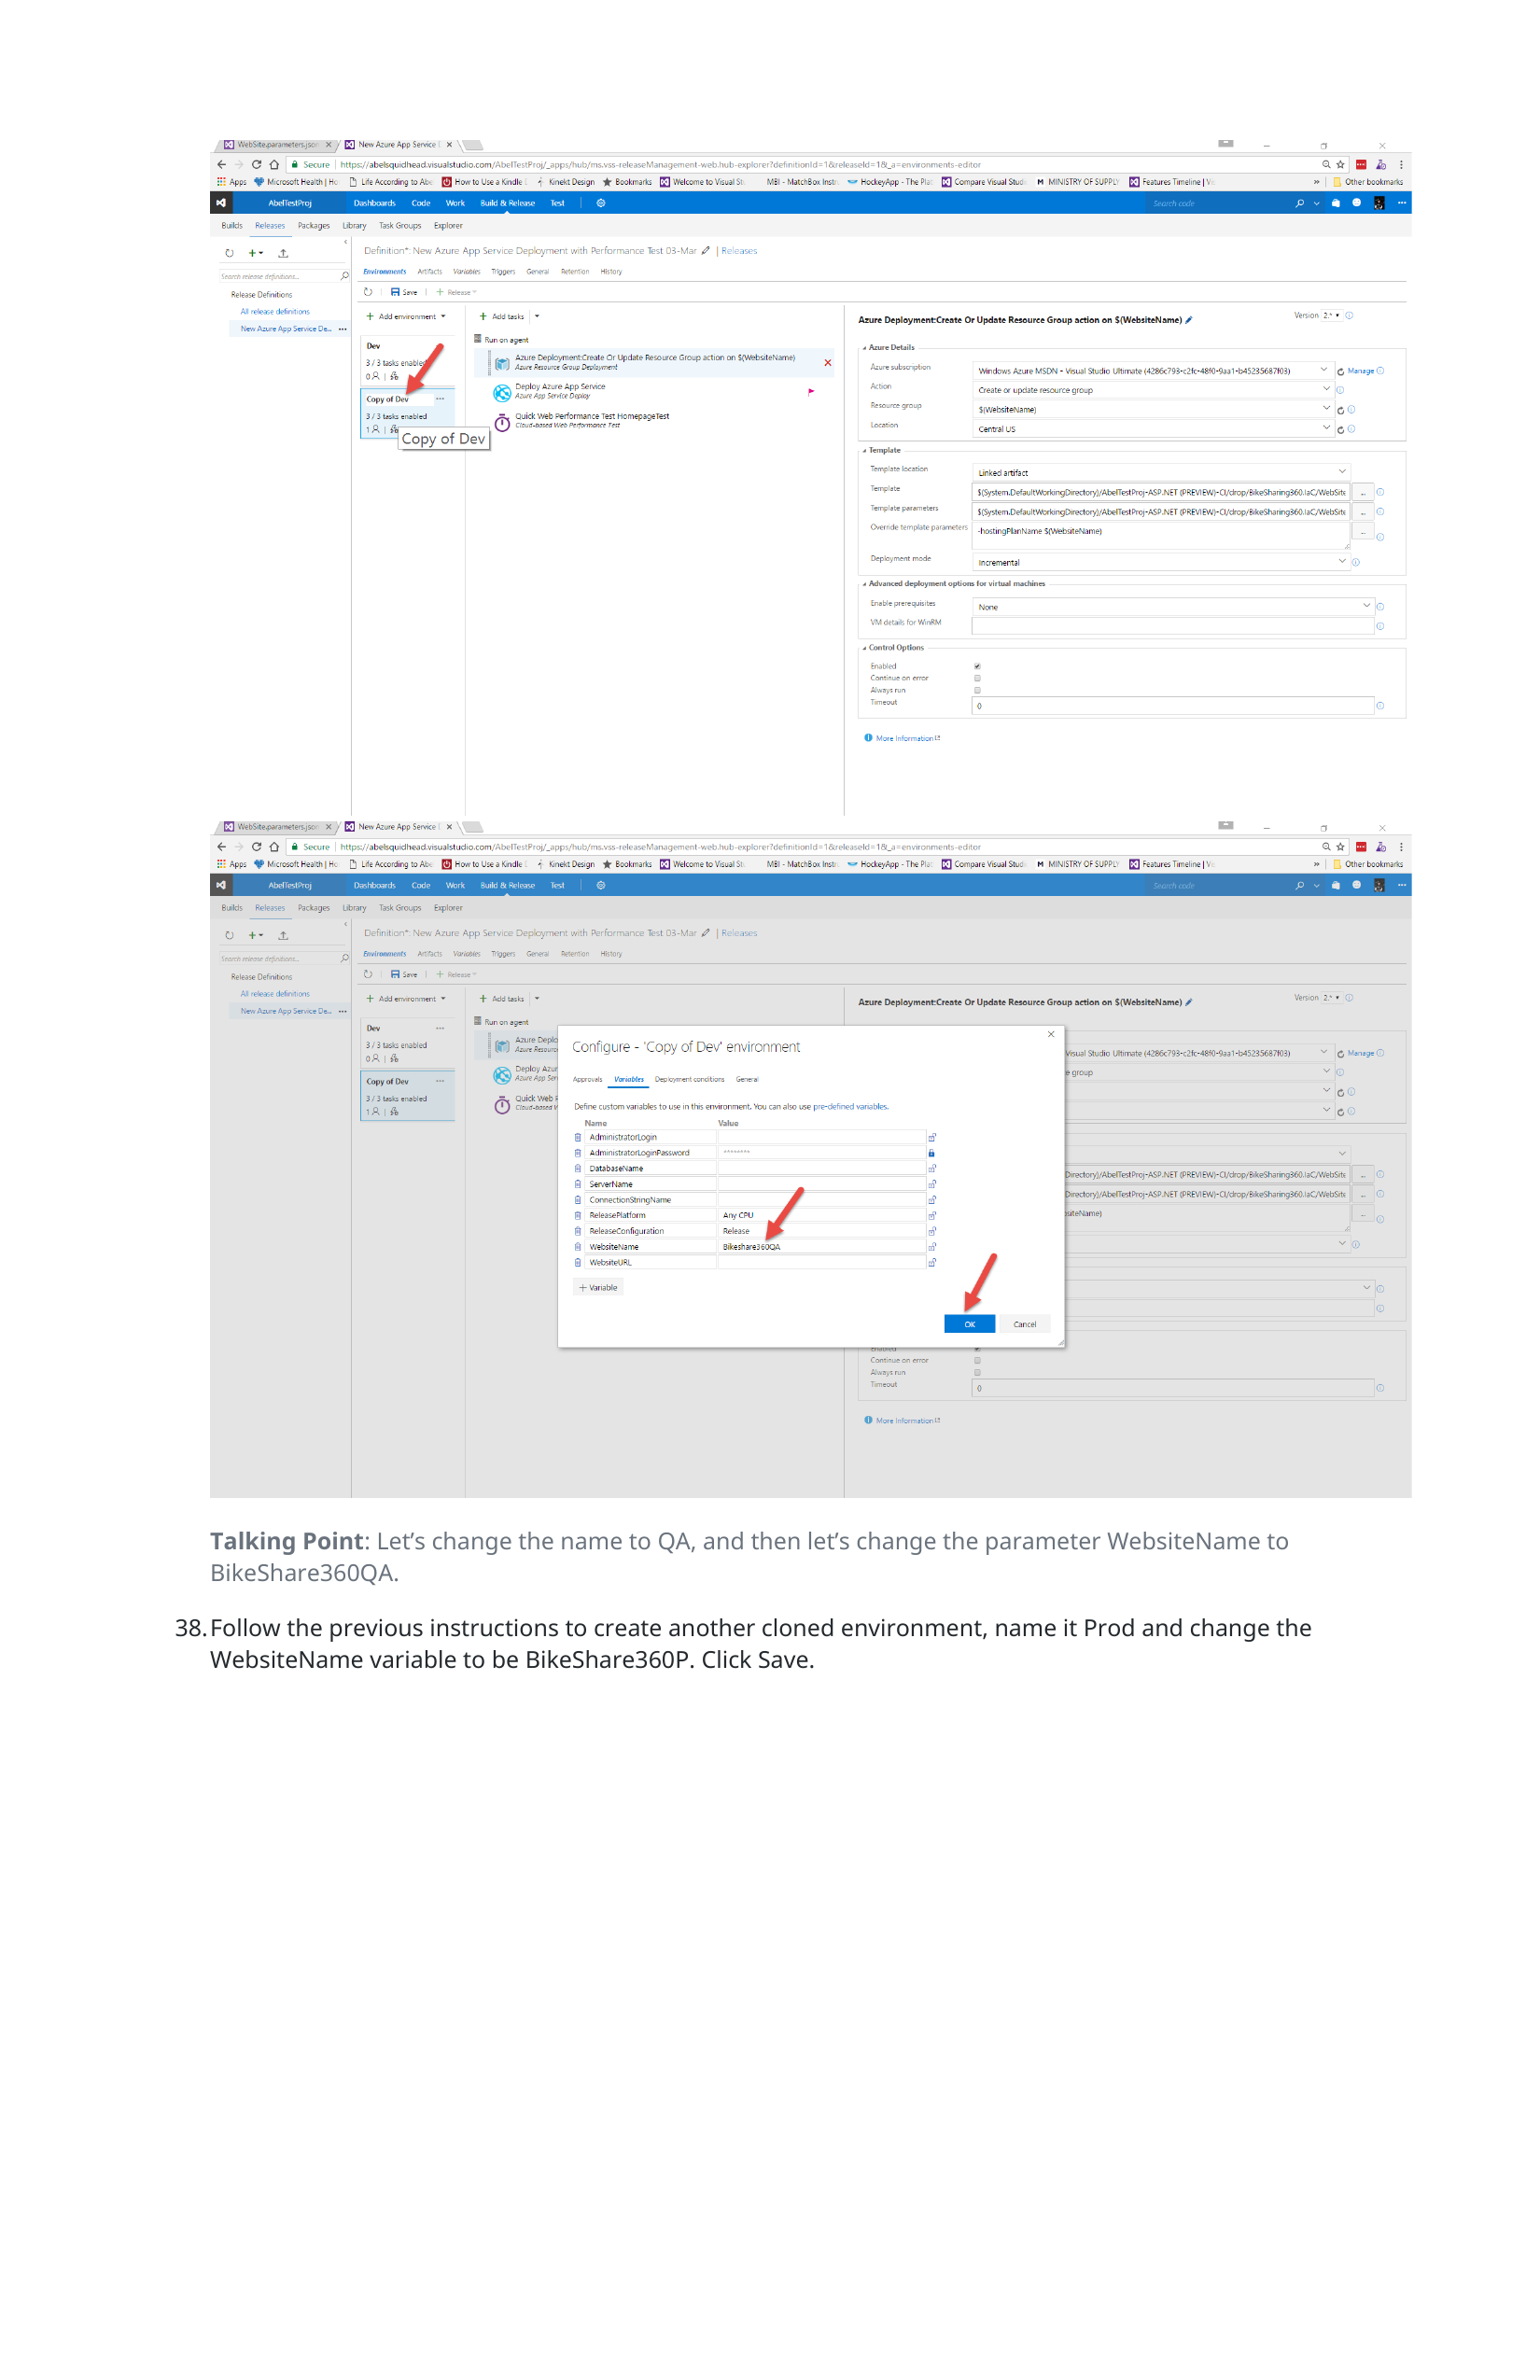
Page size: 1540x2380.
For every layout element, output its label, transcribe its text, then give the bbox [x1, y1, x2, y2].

picture [210, 140, 1412, 816]
text Talking Point: Let’s change the name to QA, and then let’s change the parameter WebsiteName to BikeShare360QA. [210, 1524, 1400, 1588]
list Follow the previous instructions to create another cloned environment, name it Prod and change the WebsiteName variable to be BikeShare360P. Click Save. [175, 1611, 1400, 1674]
picture [210, 821, 1412, 1498]
